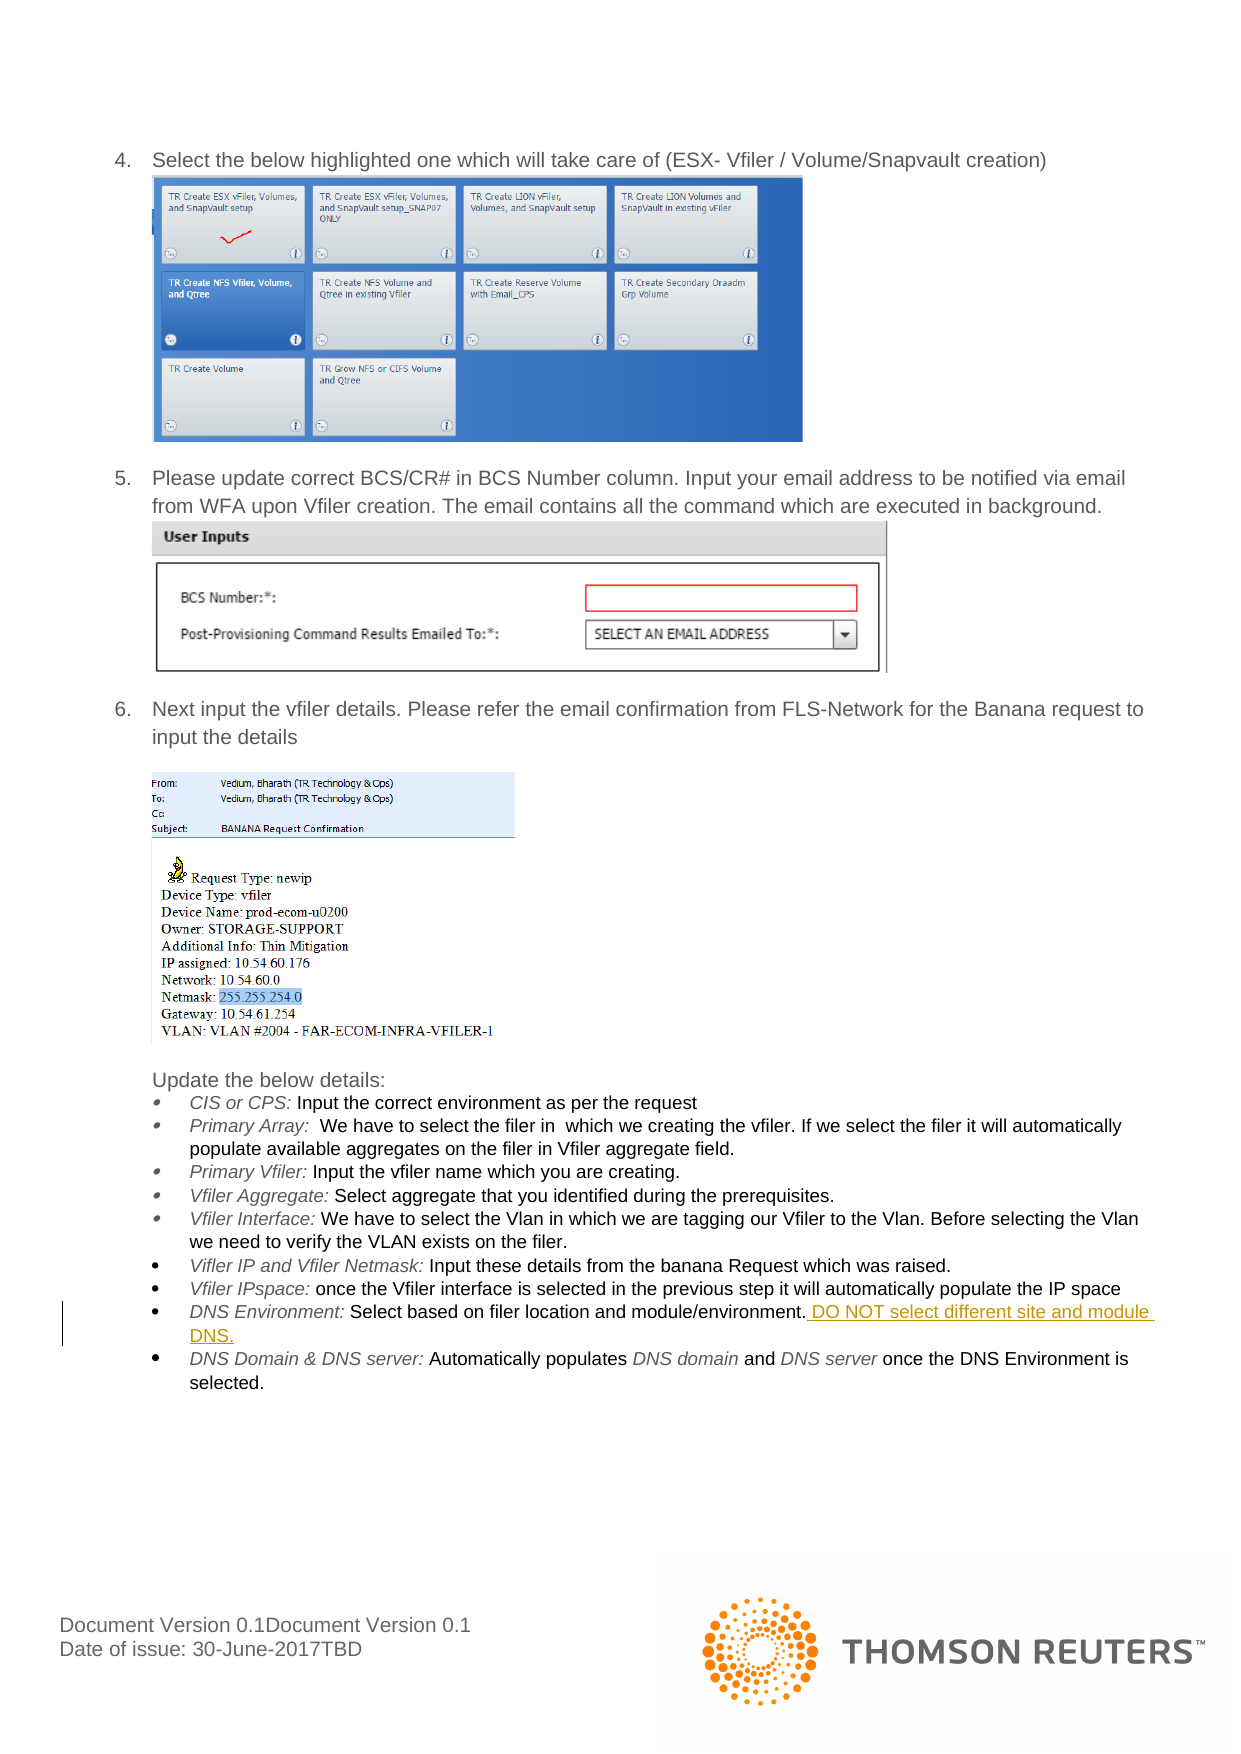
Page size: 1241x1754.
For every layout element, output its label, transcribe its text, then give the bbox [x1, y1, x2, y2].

list Primary Vfiler: Input the vfiler name which you are creating. [152, 1161, 1163, 1183]
list Primary Array: We have to select the filer in which we creating the vfiler. If we select the filer it will automatically populate available aggregates on the filer in Vfiler aggregate field. [152, 1115, 1163, 1160]
list Vfiler IPspace: once the Vfiler interface is selected in the previous step it will automatically populate the IP space [152, 1278, 1163, 1299]
list Vfiler Interface: We have to select the Vlan in which we are tagging our Vfiler to the Vlan. Before selecting the Vlan we need to verify the VLAN exists on the filer. [152, 1208, 1163, 1253]
picture [151, 175, 803, 442]
picture [151, 772, 515, 1044]
list Vfiler Aggregate: Select aggregate that you identified during the prerequisites. [152, 1185, 1163, 1206]
picture [151, 521, 890, 673]
list Next input the vfiler details. Please refer the email confirmation from FLS-Network for the Banana request to input the details [114, 697, 1163, 748]
text Update the below details: [152, 1067, 1163, 1091]
picture [654, 1549, 1235, 1750]
list CIS or CPS: Input the correct environment as per the request [152, 1091, 1163, 1113]
list DNS Environment: Select based on filer location and module/environment. [152, 1301, 1163, 1346]
list Vifler IP and Vfiler Netmask: Input these details from the banana Request which was raised. [152, 1254, 1163, 1276]
list DNS Domain & DNS server: Automatically populates DNS domain and DNS server once the DNS Environment is selected. [152, 1348, 1163, 1393]
